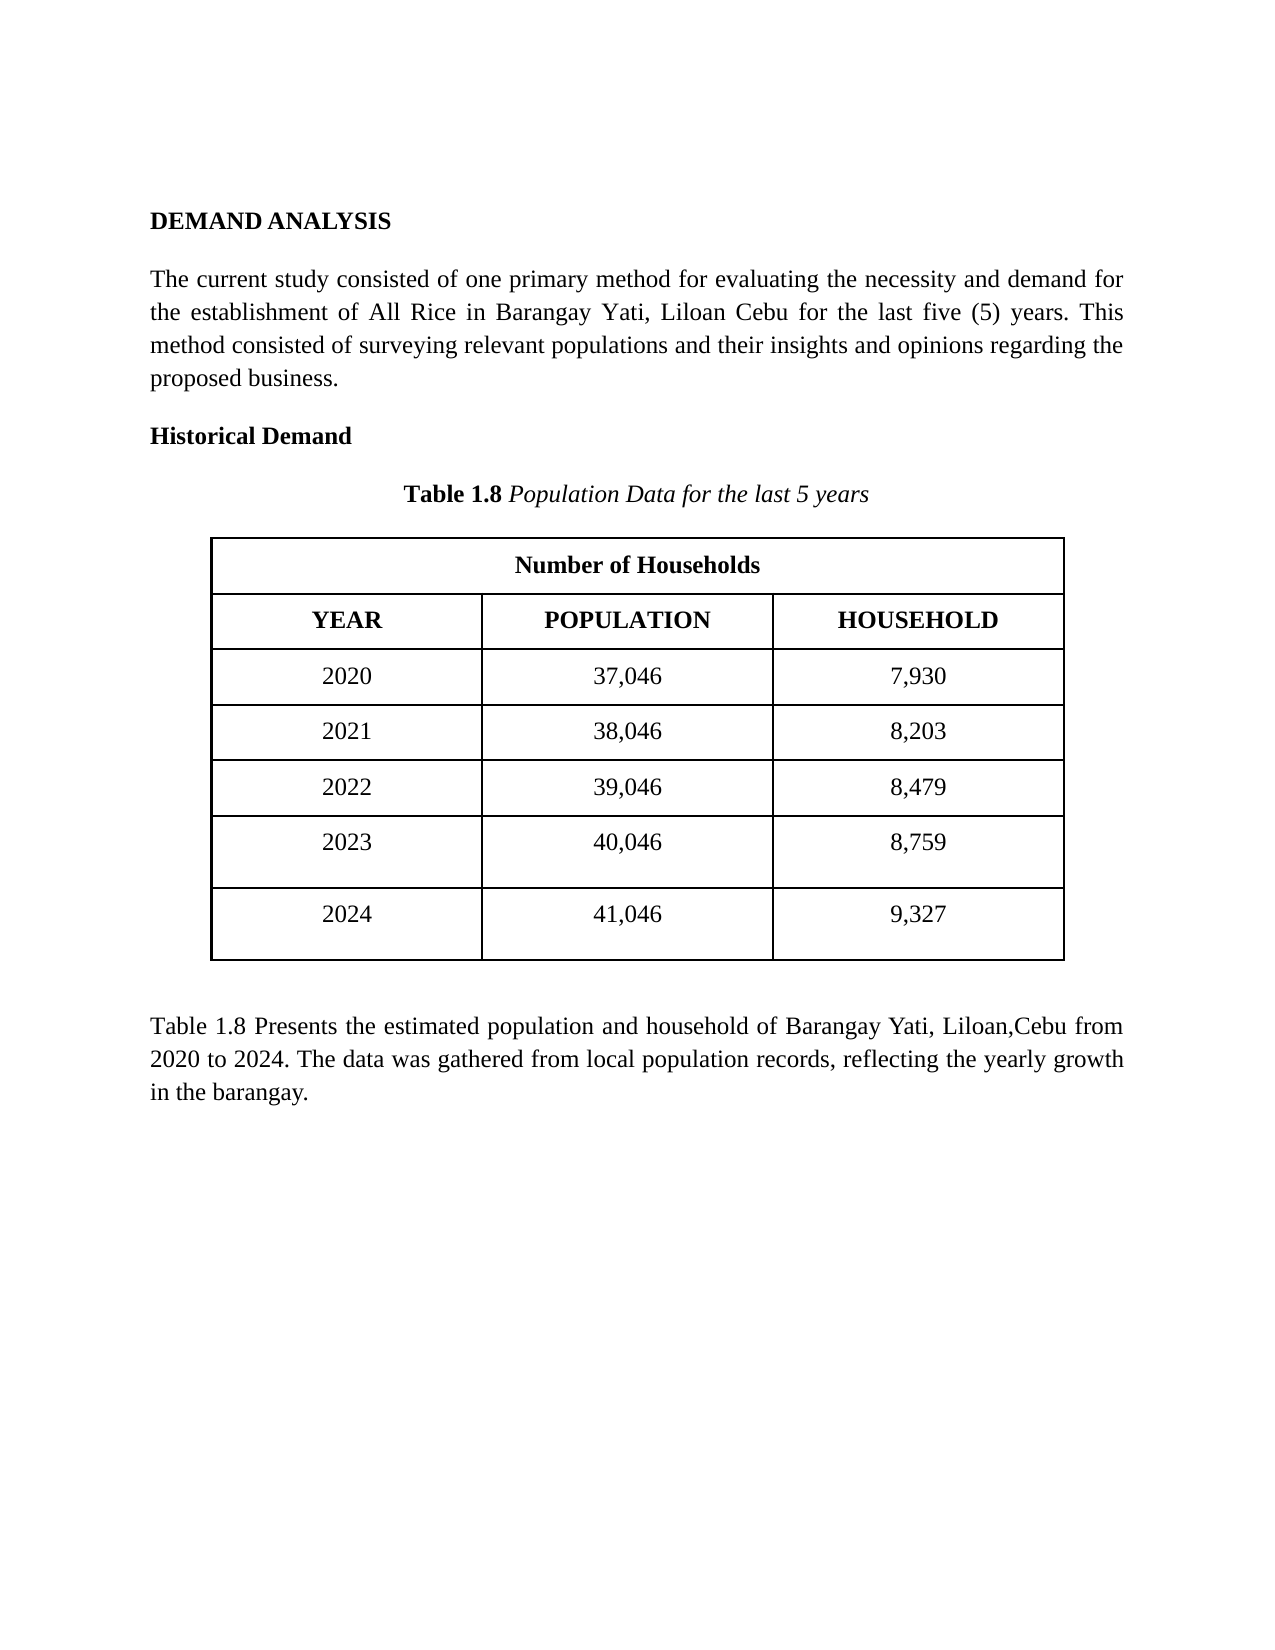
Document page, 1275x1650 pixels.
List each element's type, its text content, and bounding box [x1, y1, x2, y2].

table_cell 2024 [213, 889, 481, 959]
text DEMAND ANALYSIS [150, 206, 1125, 235]
table_header Number of Households [213, 539, 1063, 593]
text The current study consisted of one primary method for evaluating the necessity and demand for the establishment of All Rice in Barangay Yati, Liloan Cebu for the last five (5) years. This method consisted of surveying relevant populations and their insights and opinions regarding the proposed business. [150, 359, 1125, 392]
table_cell 2023 [213, 817, 481, 887]
table_cell 38,046 [483, 706, 772, 759]
table_cell 2022 [213, 761, 481, 815]
table_cell 8,759 [774, 817, 1063, 887]
table_cell HOUSEHOLD [774, 595, 1063, 648]
table_cell 2020 [213, 650, 481, 704]
text Historical Demand [150, 421, 1125, 450]
table_cell 7,930 [774, 650, 1063, 704]
table_cell 40,046 [483, 817, 772, 887]
table_cell 8,203 [774, 706, 1063, 759]
text Table 1.8 Presents the estimated population and household of Barangay Yati, Liloan,Cebu from 2020 to 2024. The data was gathered from local population records, reflecting the yearly growth in the barangay. [150, 1011, 1125, 1106]
table_cell 9,327 [774, 889, 1063, 959]
table_cell YEAR [213, 595, 481, 648]
text Table 1.8 Population Data for the last 5 years [150, 479, 1125, 508]
table_cell 2021 [213, 706, 481, 759]
table_cell POPULATION [483, 595, 772, 648]
table_cell 39,046 [483, 761, 772, 815]
table_cell 37,046 [483, 650, 772, 704]
table_cell 41,046 [483, 889, 772, 959]
table_cell 8,479 [774, 761, 1063, 815]
